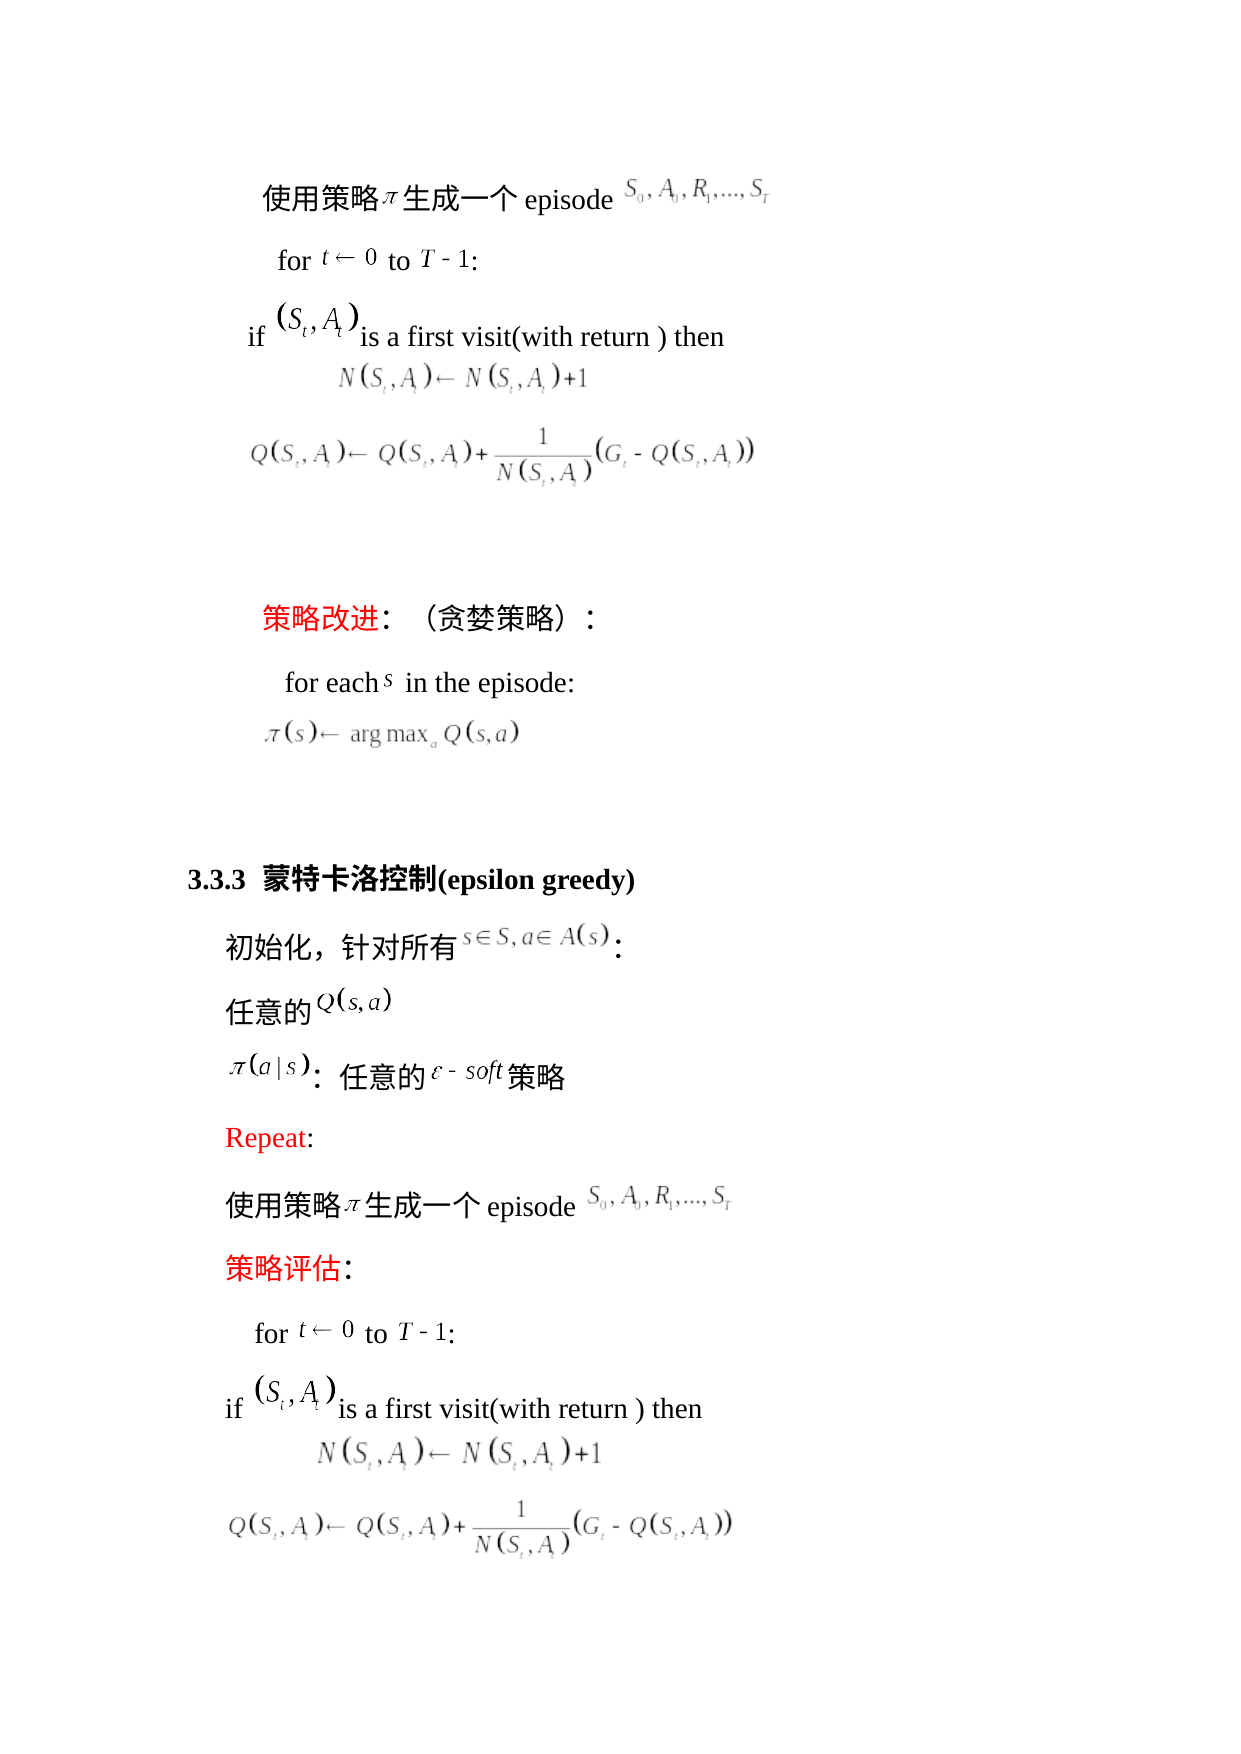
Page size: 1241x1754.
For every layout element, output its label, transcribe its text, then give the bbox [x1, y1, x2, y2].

list 使用策略生成一个episode [225, 1169, 1053, 1234]
list if is a first visit(with return ) then [225, 1364, 1053, 1429]
list 初始化，针对所有： [225, 909, 1053, 974]
list 使用策略生成一个episode [262, 162, 1053, 227]
list 蒙特卡洛控制(epsilon greedy) [187, 844, 1053, 909]
list ：任意的策略 [225, 1039, 1053, 1104]
list for to : [225, 1299, 1053, 1364]
list 任意的 [225, 974, 1053, 1039]
list Repeat: [225, 1104, 1053, 1169]
list for to : [262, 227, 1053, 292]
text if is a first visit(with return ) then [187, 292, 1053, 357]
list 策略评估： [225, 1234, 1053, 1299]
list 策略改进：（贪婪策略）： [262, 584, 1053, 649]
list for each in the episode: [262, 649, 1053, 714]
